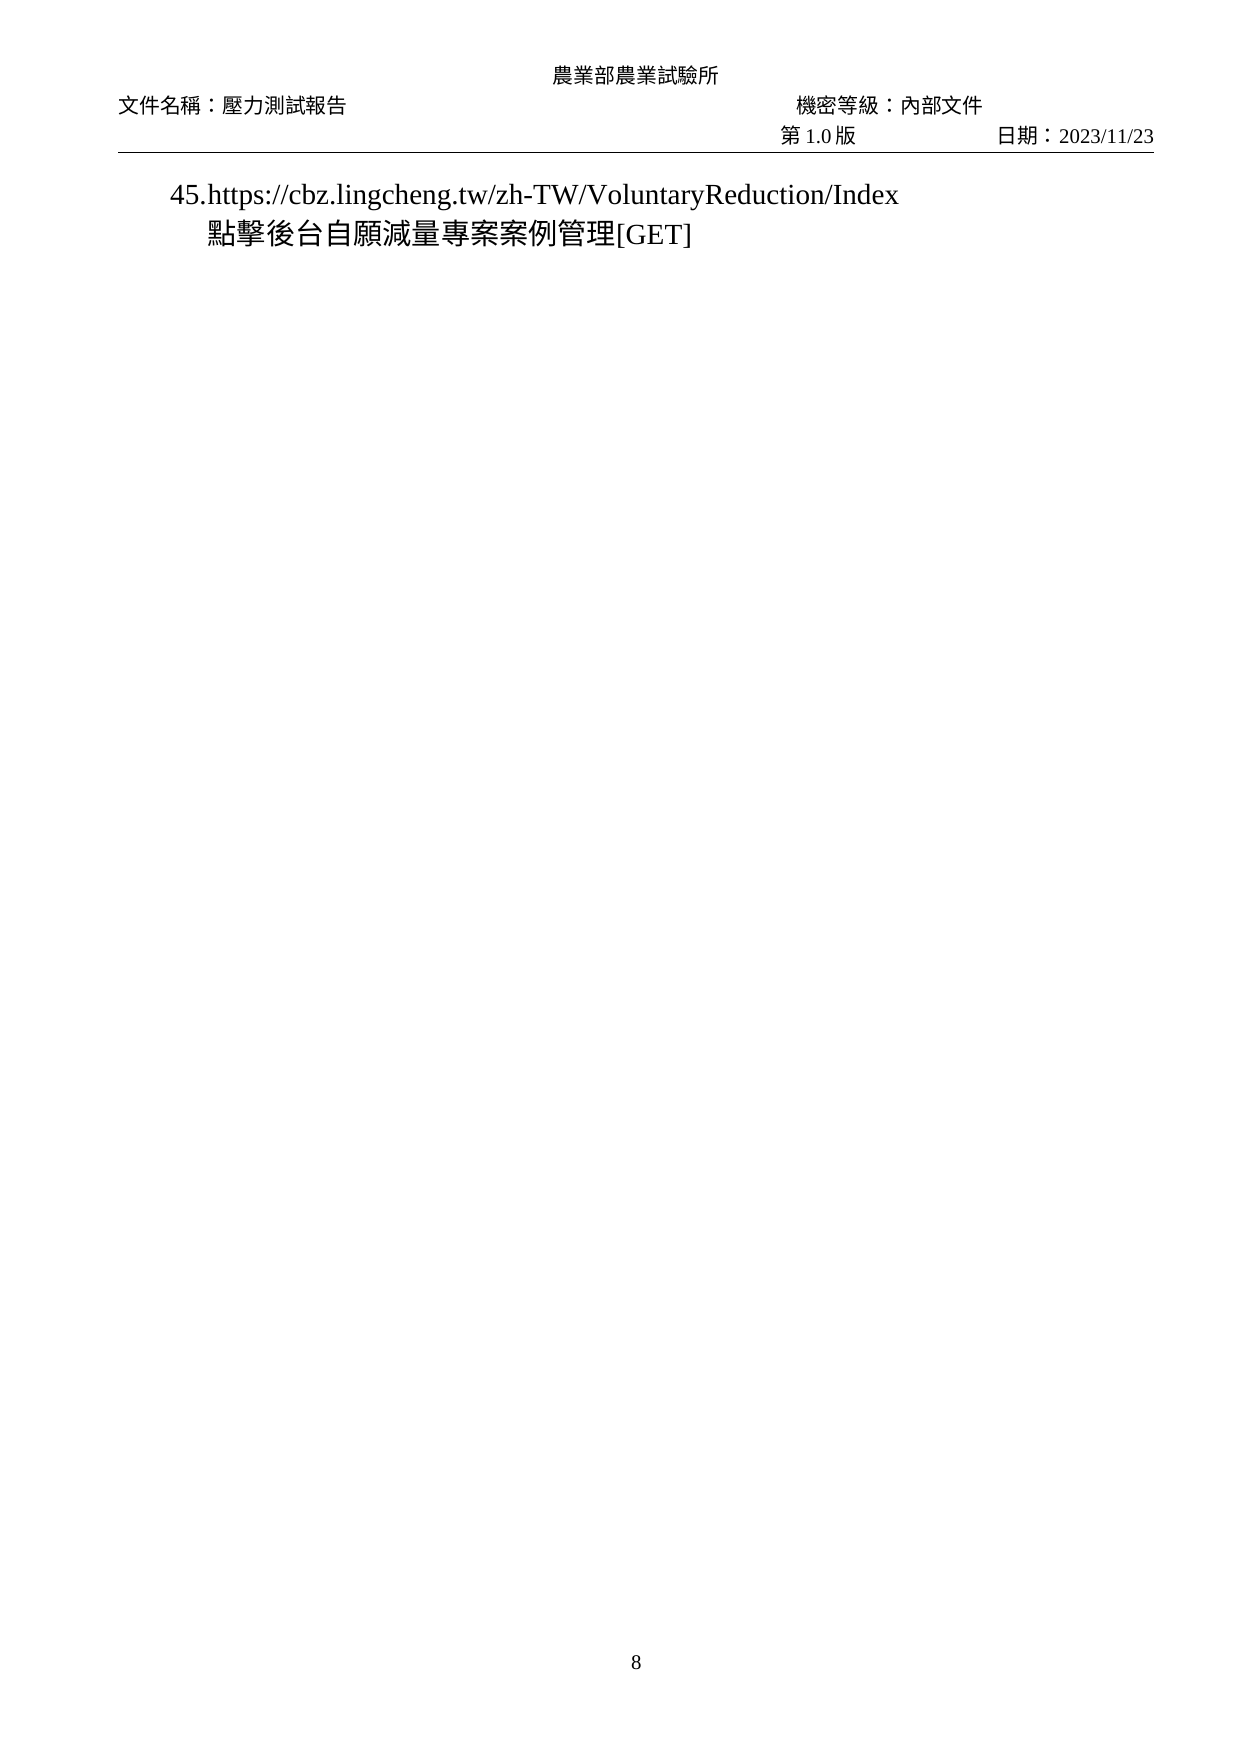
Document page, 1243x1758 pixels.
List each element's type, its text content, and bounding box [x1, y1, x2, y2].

list https://cbz.lingcheng.tw/zh-TW/VoluntaryReduction/Index 點擊後台自願減量專案案例管理[GET] [170, 177, 1154, 253]
